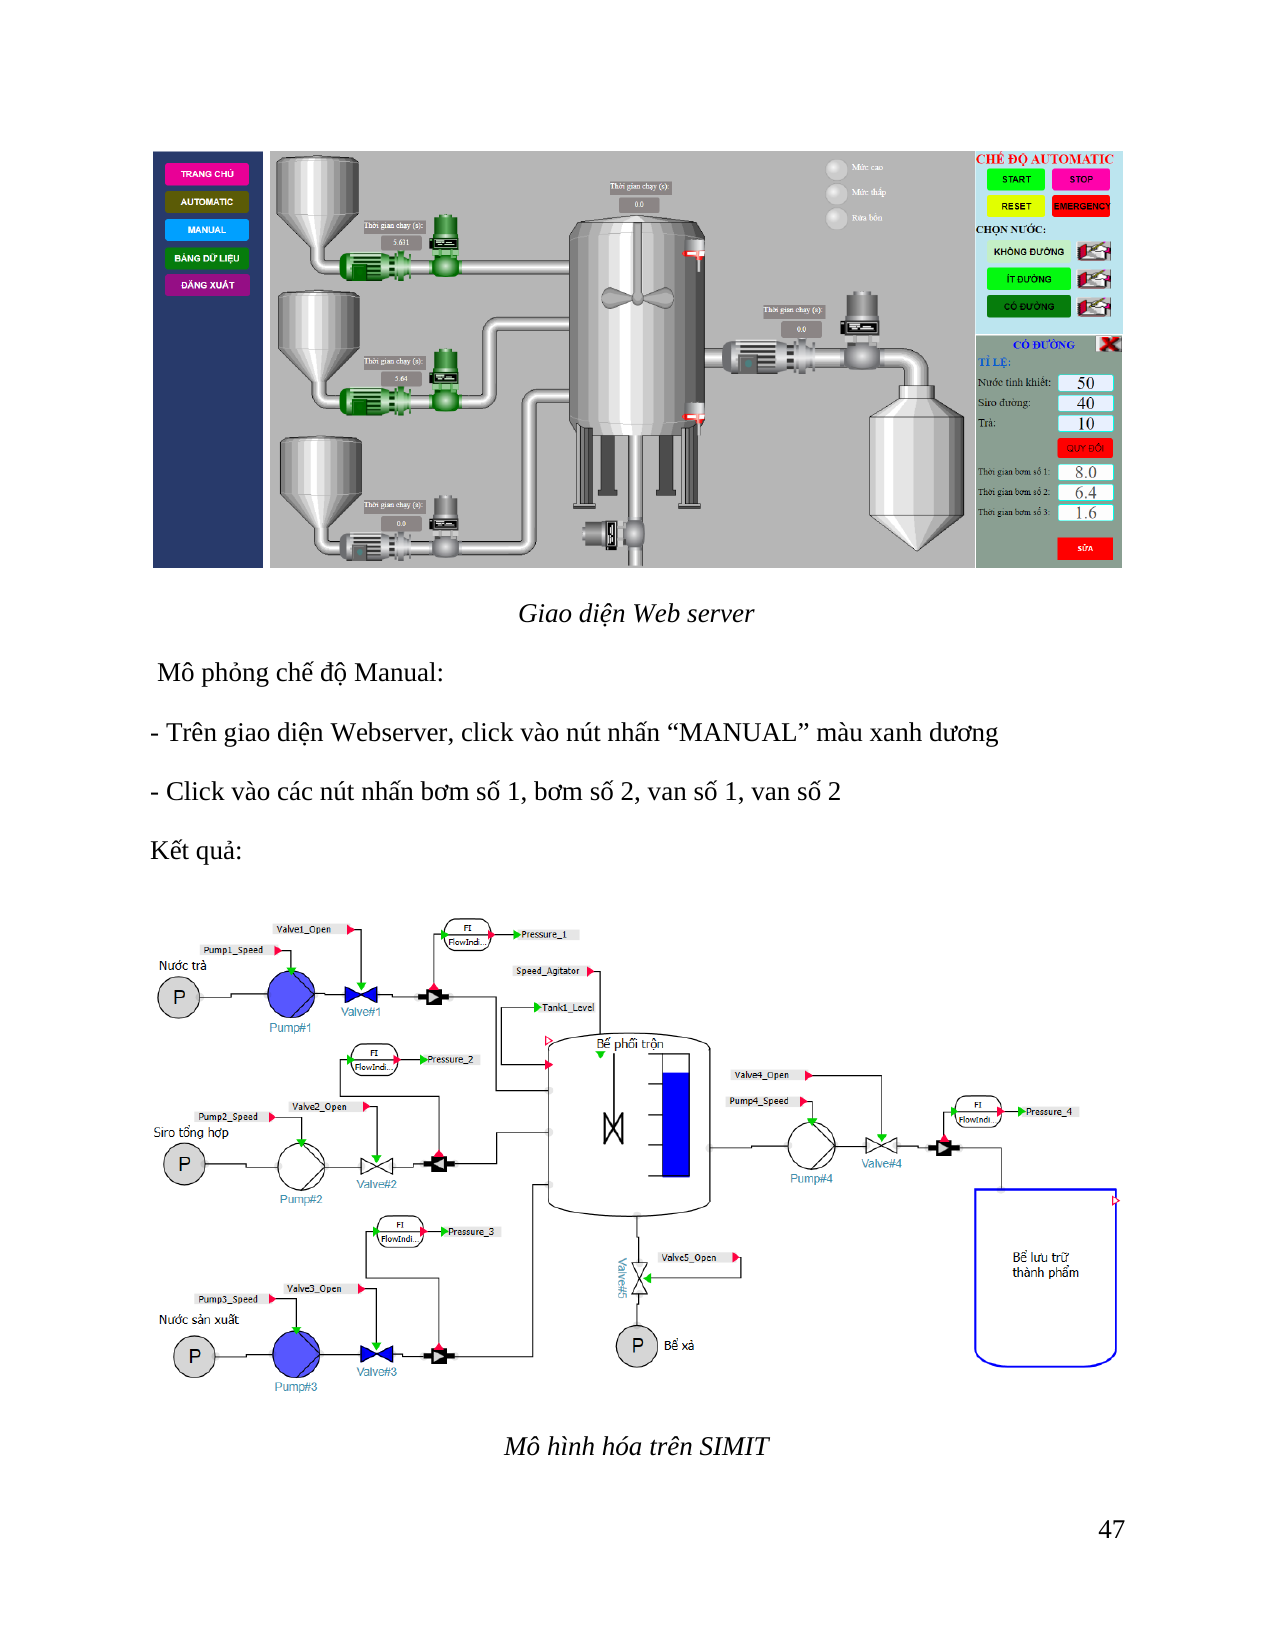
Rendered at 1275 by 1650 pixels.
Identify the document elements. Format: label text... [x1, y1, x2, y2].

text - Trên giao diện Webserver, click vào nút nhấn “MANUAL” màu xanh dương [150, 716, 1125, 747]
text Mô phỏng chế độ Manual: [150, 657, 1125, 688]
text Kết quả: [150, 834, 1125, 865]
text Mô hình hóa trên SIMIT [150, 1430, 1125, 1461]
text - Click vào các nút nhấn bơm số 1, bơm số 2, van số 1, van số 2 [150, 775, 1125, 806]
text Giao diện Web server [150, 597, 1125, 628]
picture [150, 150, 1125, 570]
picture [150, 893, 1125, 1403]
